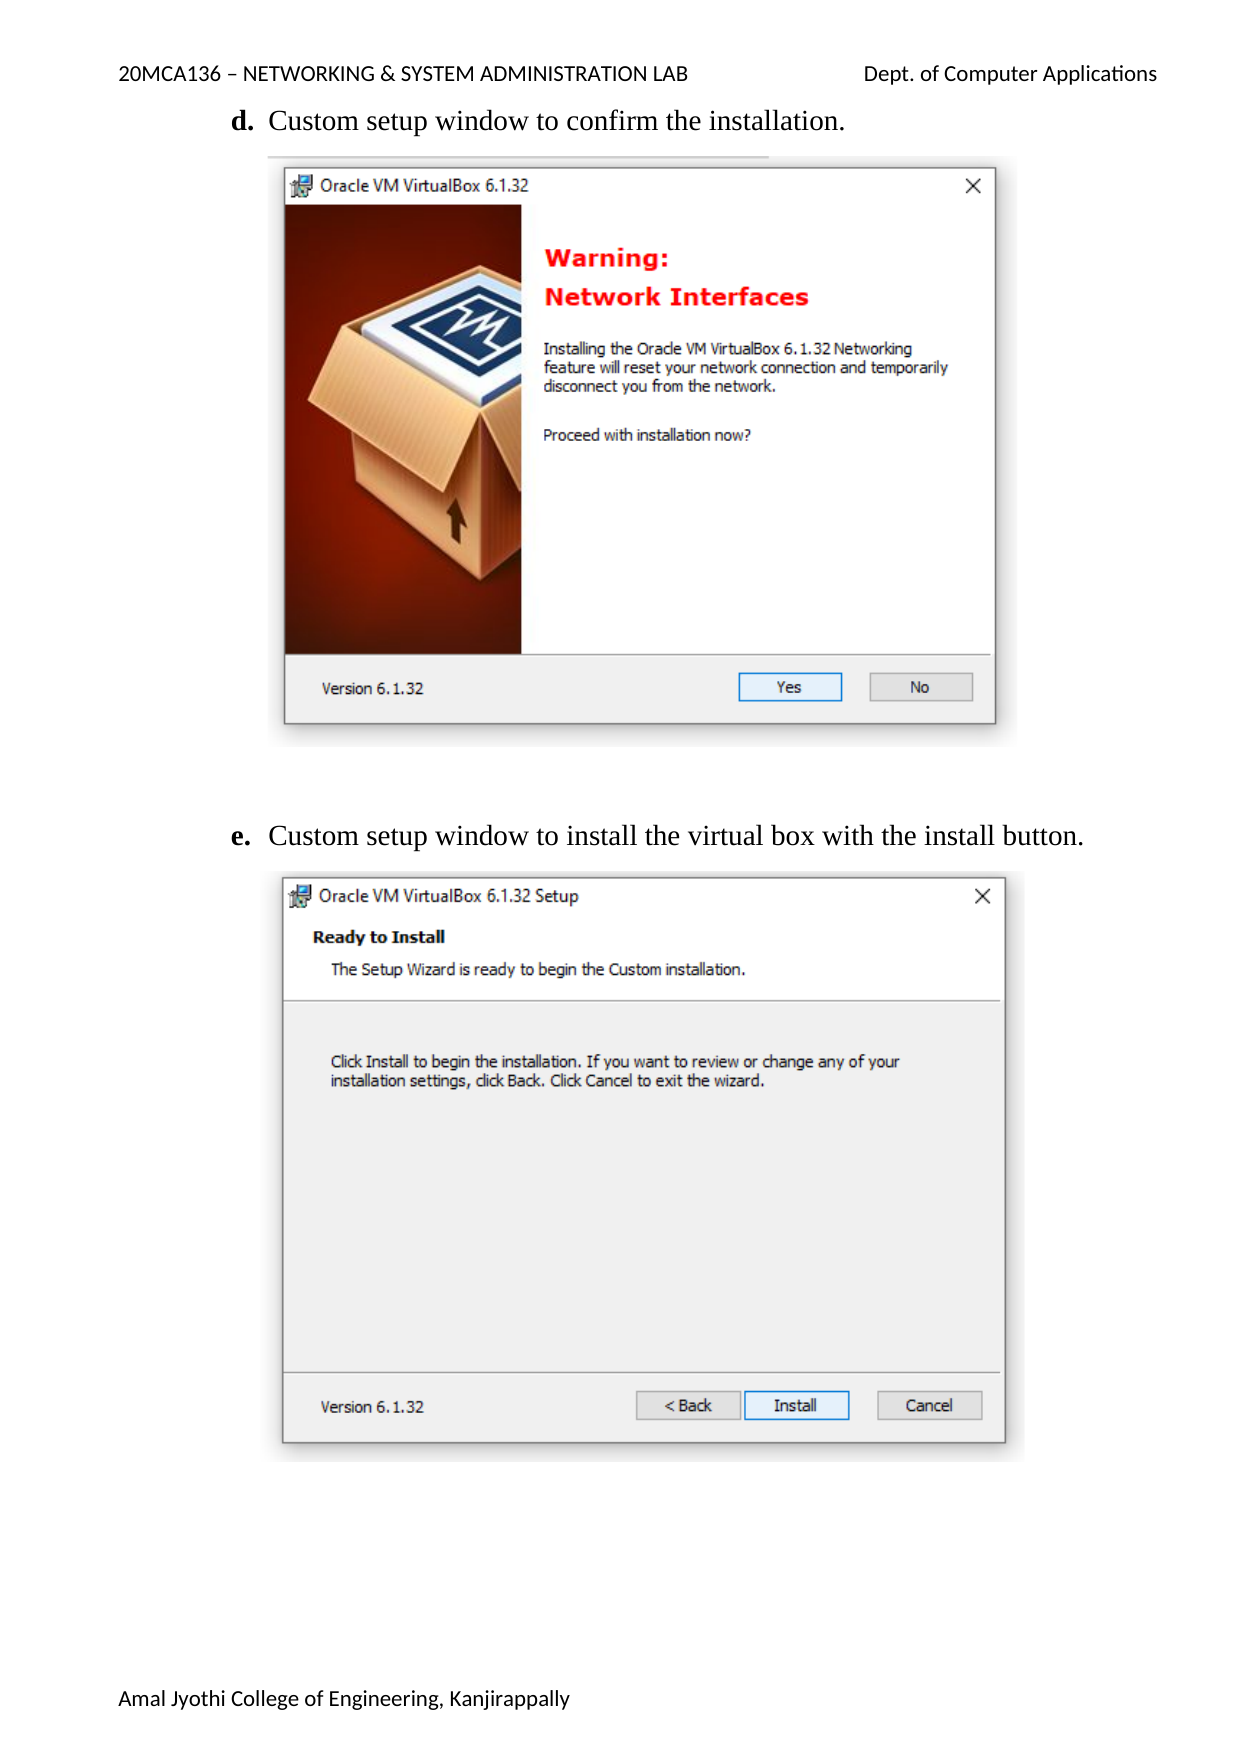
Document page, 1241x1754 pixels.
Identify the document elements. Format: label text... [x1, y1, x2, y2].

list Custom setup window to install the virtual box with the install button. [231, 818, 1167, 852]
picture [260, 871, 1025, 1462]
picture [267, 156, 1018, 747]
list Custom setup window to confirm the installation. [231, 103, 1167, 137]
